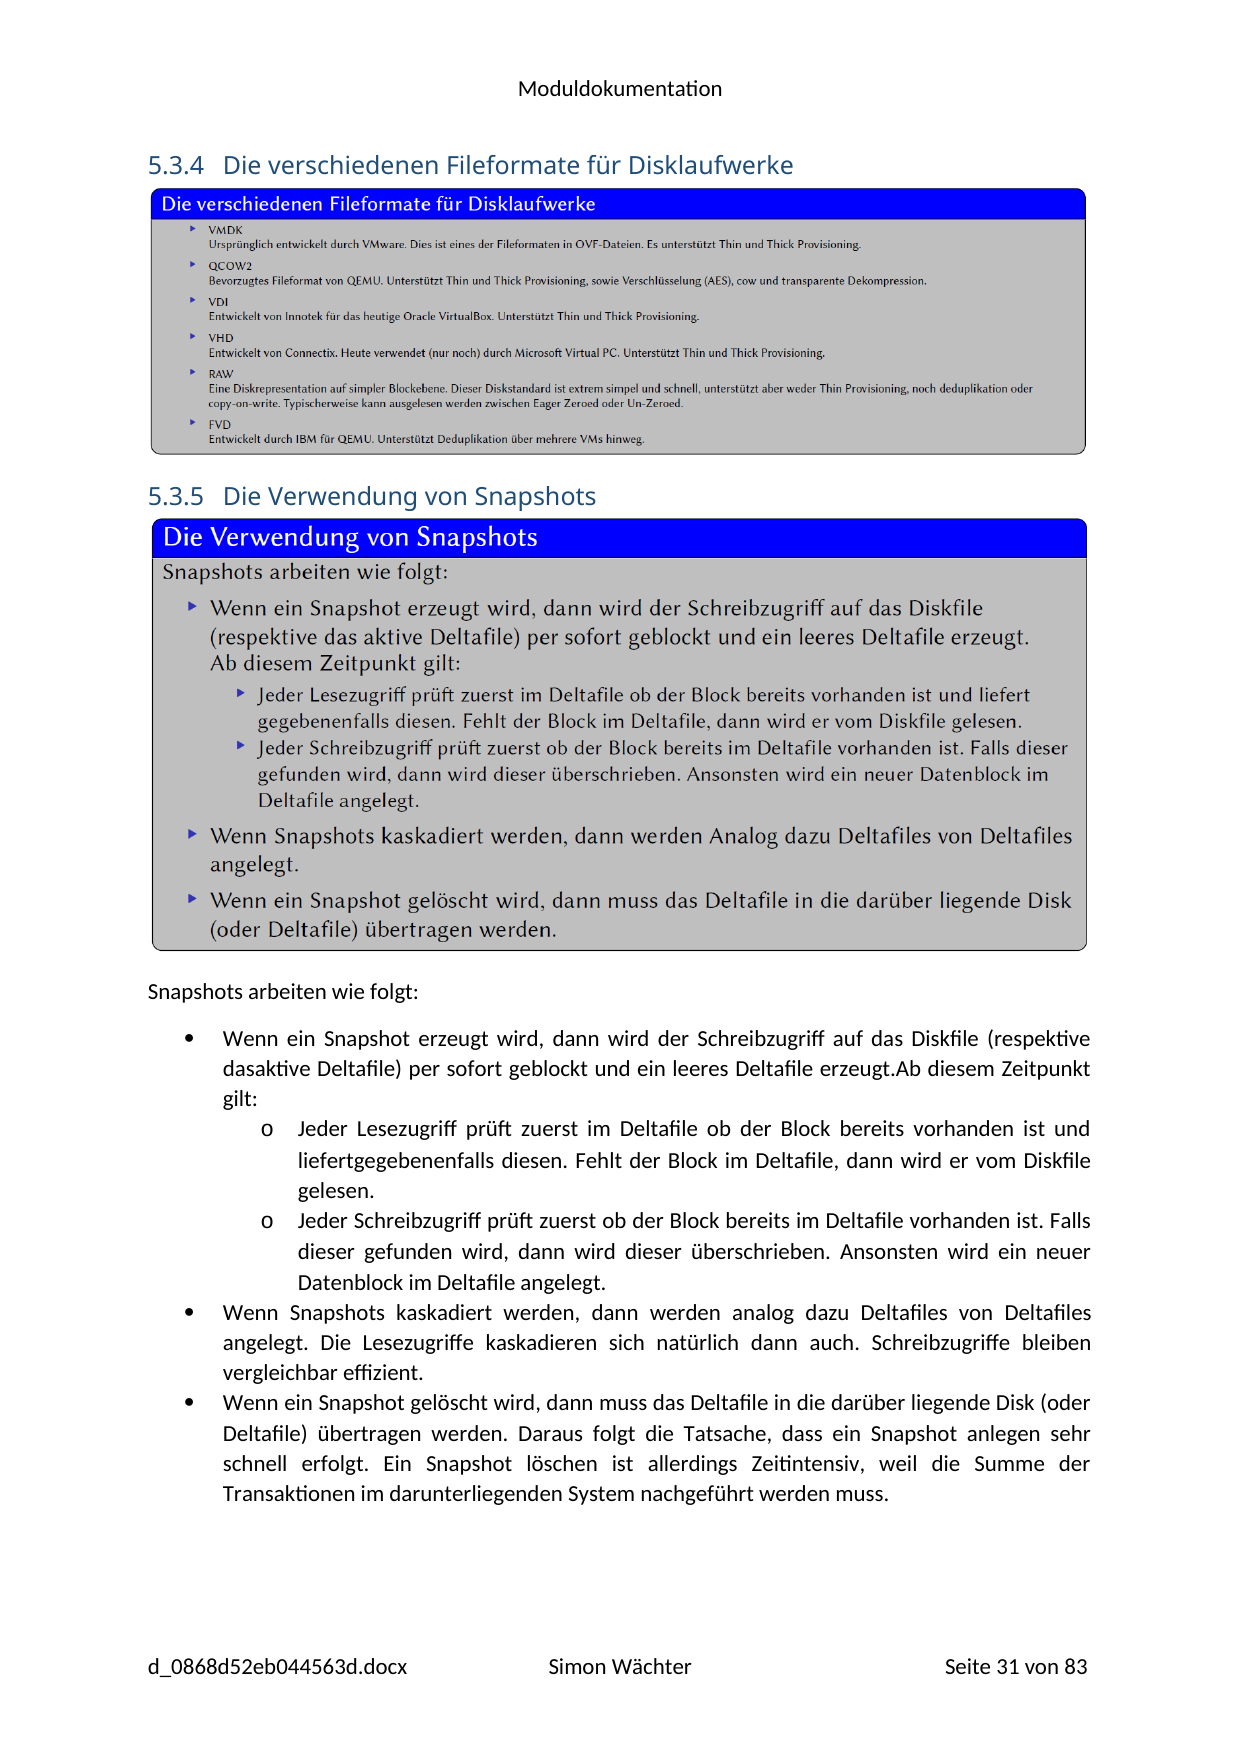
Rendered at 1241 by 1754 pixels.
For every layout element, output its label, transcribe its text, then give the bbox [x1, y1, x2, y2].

list Wenn ein Snapshot gelöscht wird, dann muss das Deltafile in die darüber liegende Disk (oder Deltafile) übertragen werden. Daraus folgt die Tatsache, dass ein Snapshot anlegen sehr schnell erfolgt. Ein Snapshot löschen ist allerdings Zeitintensiv, weil die Summe der Transaktionen im darunterliegenden System nachgeführt werden muss. [185, 1388, 1093, 1507]
list Jeder Lesezugriff prüft zuerst im Deltafile ob der Block bereits vorhanden ist und liefertgegebenenfalls diesen. Fehlt der Block im Deltafile, dann wird er vom Diskfile gelesen. [260, 1114, 1093, 1204]
picture [147, 184, 1093, 460]
text Snapshots arbeiten wie folgt: [148, 977, 1093, 1005]
subtitle Die verschiedenen Fileformate für Disklaufwerke [148, 148, 1093, 182]
list Wenn ein Snapshot erzeugt wird, dann wird der Schreibzugriff auf das Diskfile (respektive dasaktive Deltafile) per sofort geblockt und ein leeres Deltafile erzeugt.Ab diesem Zeitpunkt gilt: [185, 1024, 1093, 1112]
list Jeder Schreibzugriff prüft zuerst ob der Block bereits im Deltafile vorhanden ist. Falls dieser gefunden wird, dann wird dieser überschrieben. Ansonsten wird ein neuer Datenblock im Deltafile angelegt. [260, 1206, 1093, 1296]
picture [147, 515, 1093, 958]
subtitle Die Verwendung von Snapshots [148, 479, 1093, 513]
list Wenn Snapshots kaskadiert werden, dann werden analog dazu Deltafiles von Deltafiles angelegt. Die Lesezugriffe kaskadieren sich natürlich dann auch. Schreibzugriffe bleiben vergleichbar effizient. [185, 1298, 1093, 1386]
